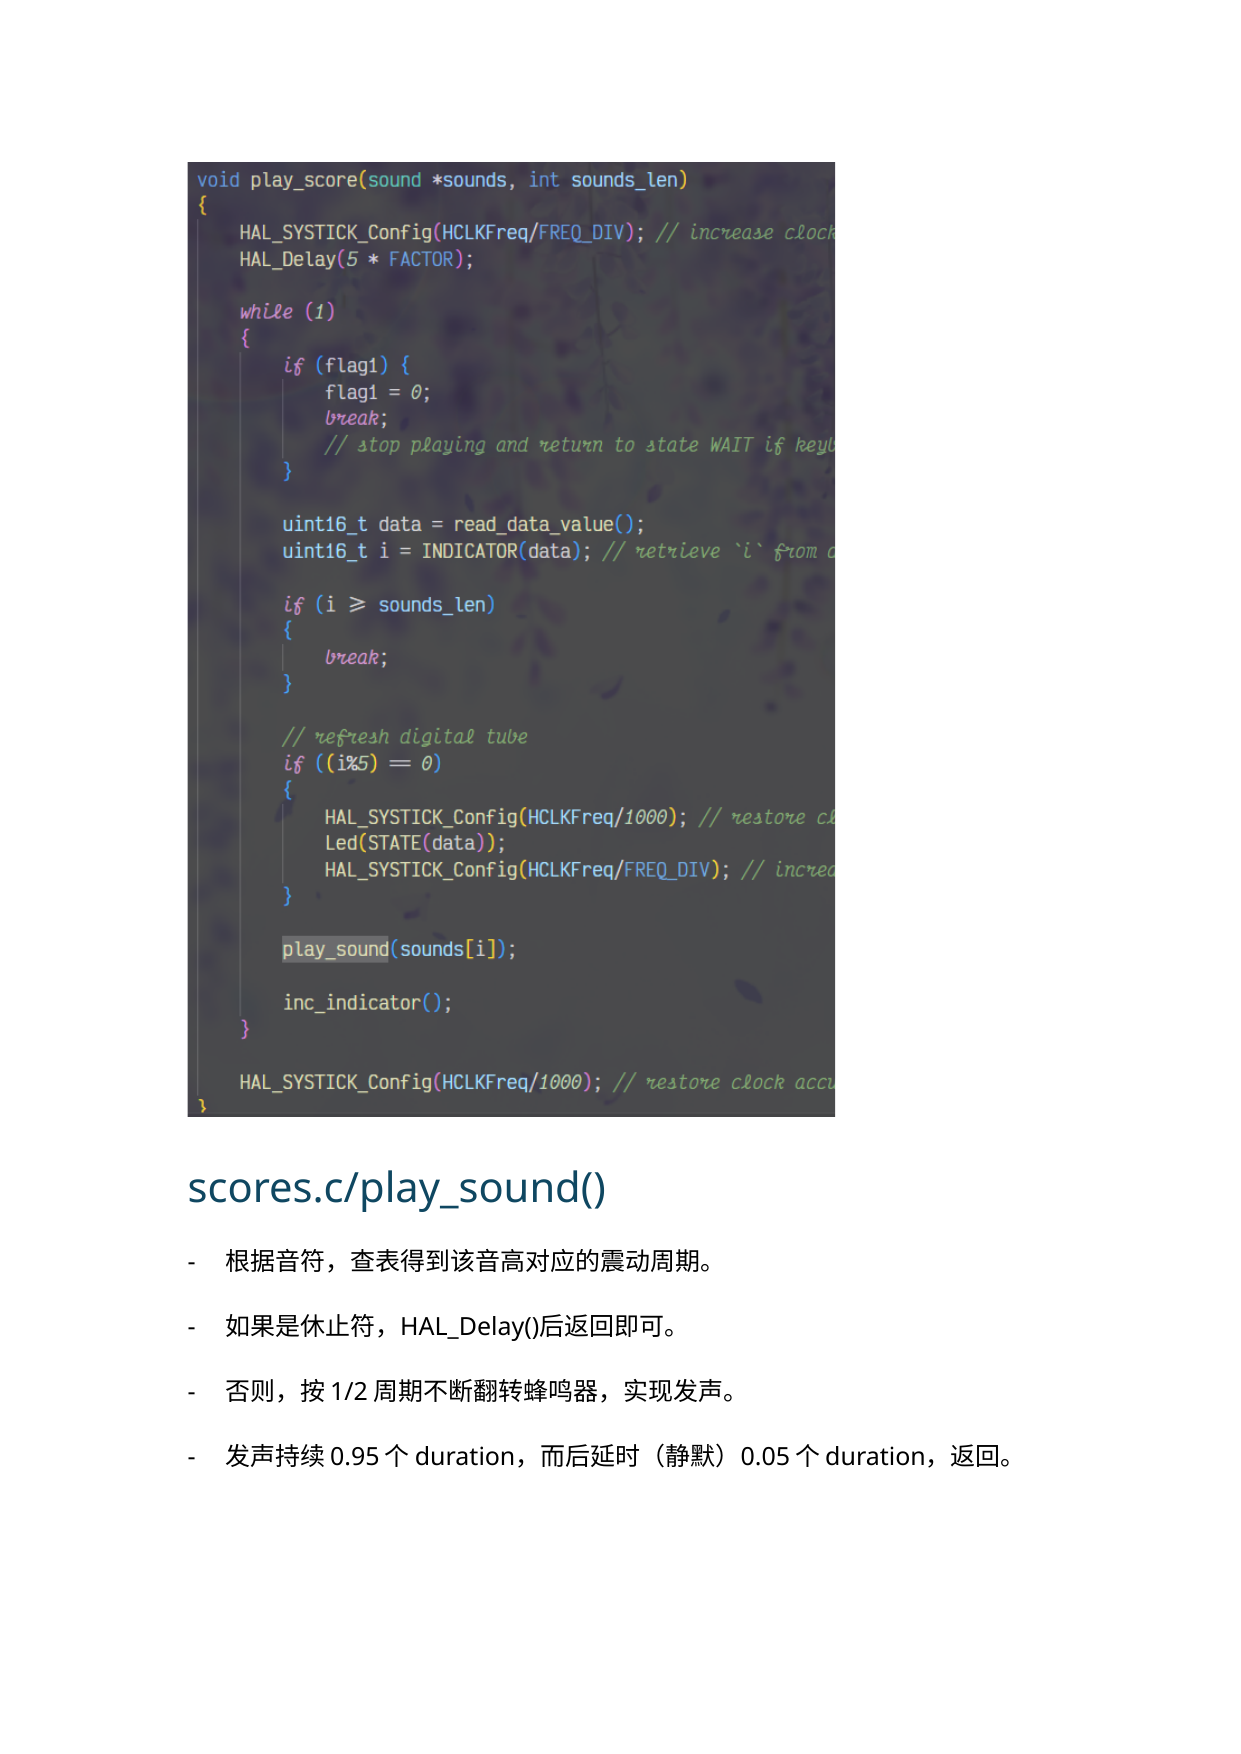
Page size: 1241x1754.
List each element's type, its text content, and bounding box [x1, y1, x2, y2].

picture [187, 162, 836, 1117]
list 否则，按1/2周期不断翻转蜂鸣器，实现发声。 [187, 1357, 1053, 1422]
list 如果是休止符，HAL_Delay()后返回即可。 [187, 1292, 1053, 1357]
list 发声持续0.95个duration，而后延时（静默）0.05个duration，返回。 [187, 1422, 1053, 1487]
list 根据音符，查表得到该音高对应的震动周期。 [187, 1227, 1053, 1292]
subtitle scores.c/play_sound() [187, 1154, 1053, 1219]
